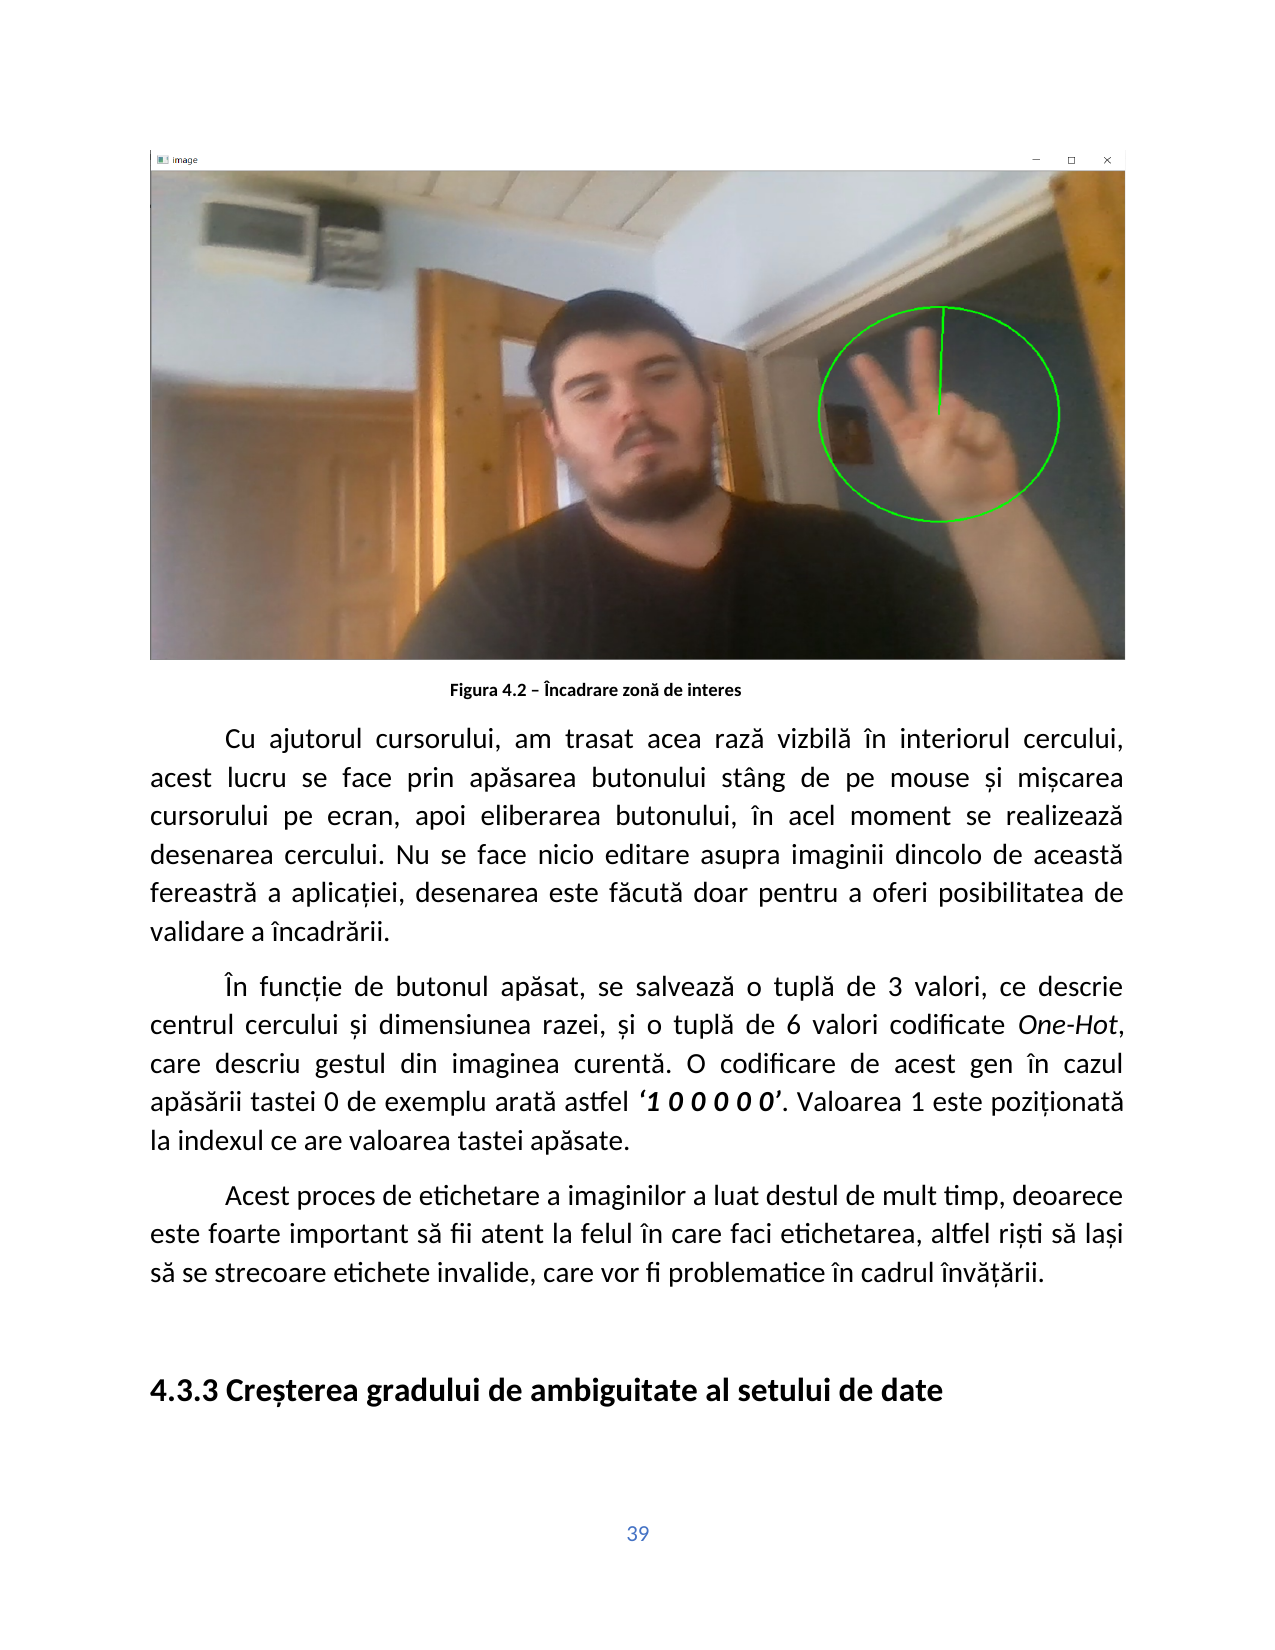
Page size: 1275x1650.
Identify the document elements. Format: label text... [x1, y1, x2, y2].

text În funcție de butonul apăsat, se salvează o tuplă de 3 valori, ce descrie centrul cercului și dimensiunea razei, și o tuplă de 6 valori codificate One-Hot, care descriu gestul din imaginea curentă. O codificare de acest gen în cazul apăsării tastei 0 de exemplu arată astfel ‘1 0 0 0 0 0’. Valoarea 1 este poziționată la indexul ce are valoarea tastei apăsate. [150, 968, 1125, 1157]
picture [150, 150, 1125, 660]
text Figura 4.2 – Încadrare zonă de interes [150, 678, 1125, 701]
text Cu ajutorul cursorului, am trasat acea rază vizbilă în interiorul cercului, acest lucru se face prin apăsarea butonului stâng de pe mouse și mișcarea cursorului pe ecran, apoi eliberarea butonului, în acel moment se realizează desenarea cercului. Nu se face nicio editare asupra imaginii dincolo de această fereastră a aplicației, desenarea este făcută doar pentru a oferi posibilitatea de validare a încadrării. [150, 721, 1125, 948]
text Acest proces de etichetare a imaginilor a luat destul de mult timp, deoarece este foarte important să fii atent la felul în care faci etichetarea, altfel riști să lași să se strecoare etichete invalide, care vor fi problematice în cadrul învățării. [150, 1177, 1125, 1289]
text 4.3.3 Creșterea gradului de ambiguitate al setului de date [150, 1369, 1125, 1410]
